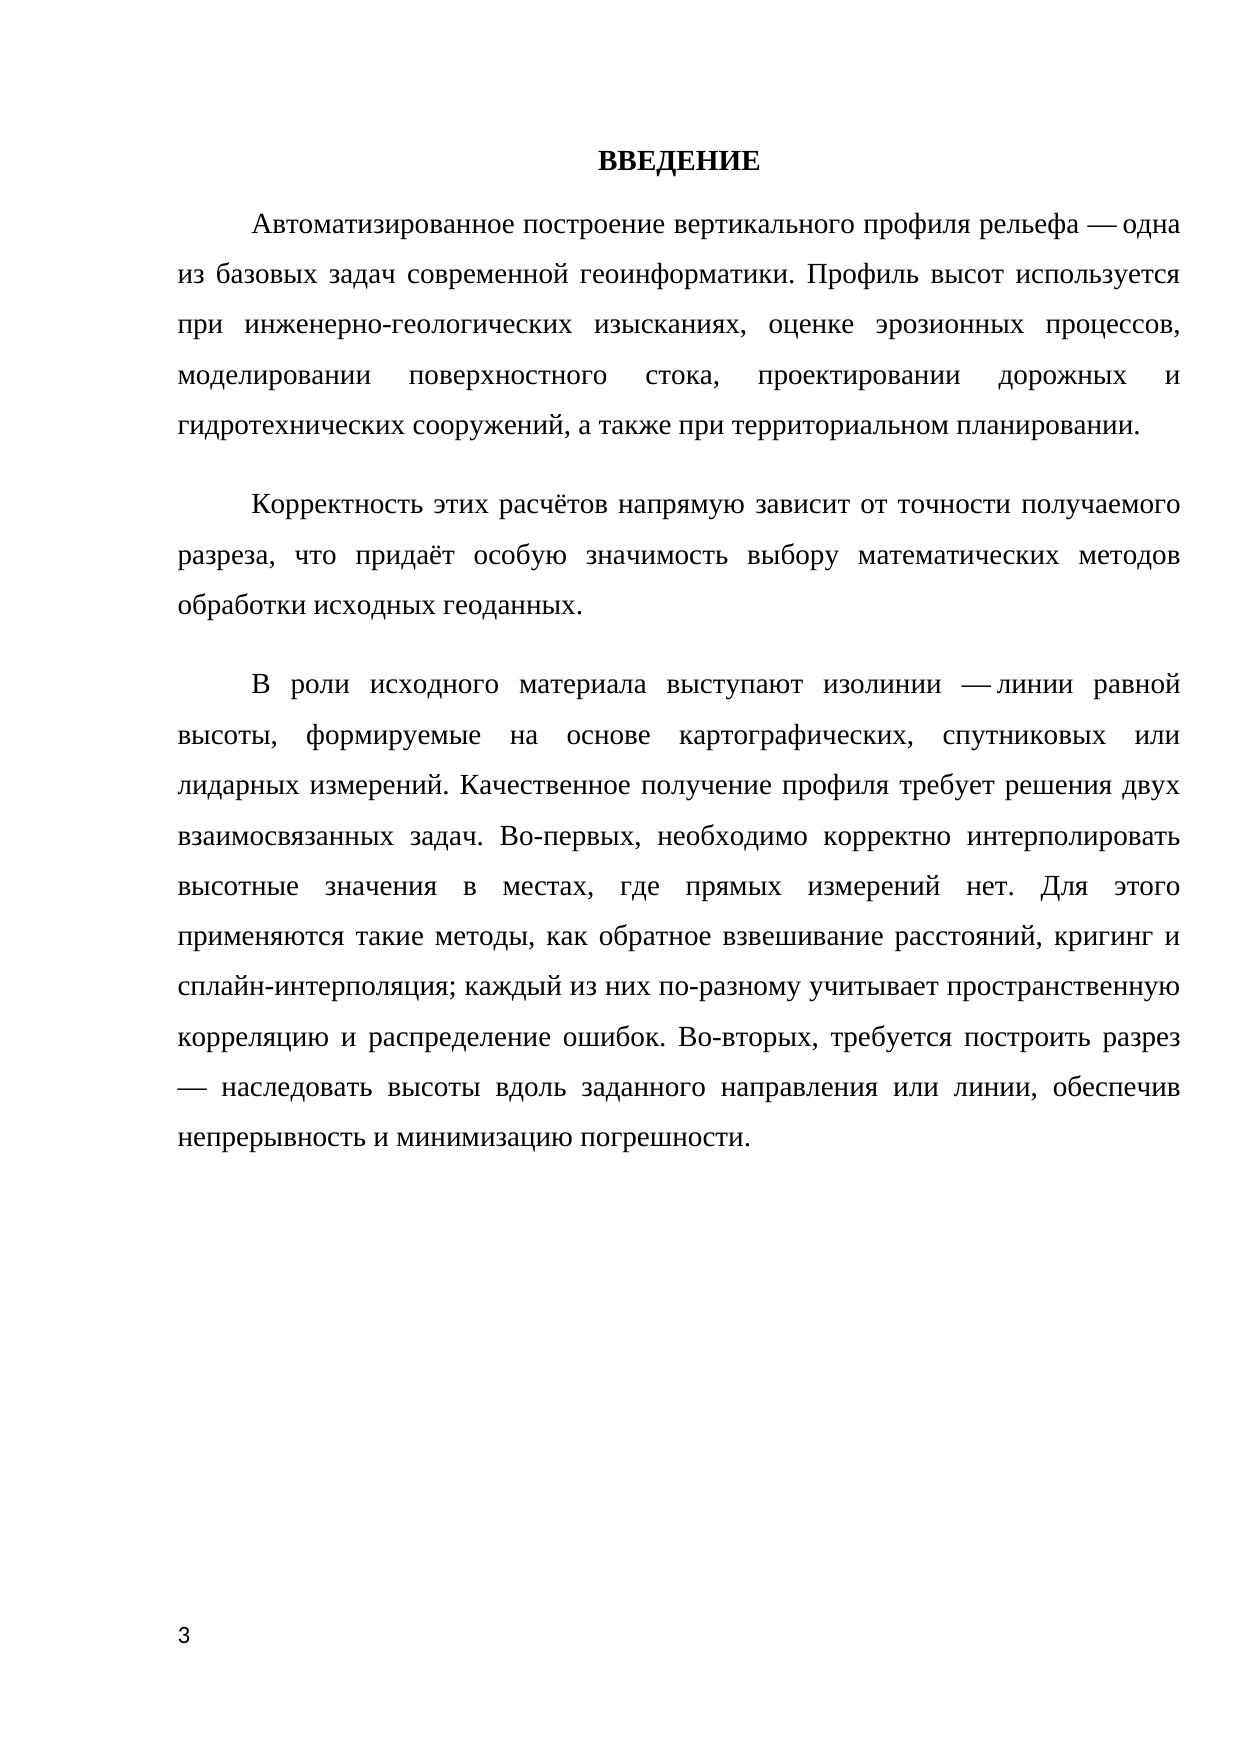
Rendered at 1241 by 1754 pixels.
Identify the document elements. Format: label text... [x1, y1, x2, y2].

text Корректность этих расчётов напрямую зависит от точности получаемого разреза, что придаёт особую значимость выбору математических методов обработки исходных геоданных. [177, 487, 1181, 621]
text В роли исходного материала выступают изолинии — линии равной высоты, формируемые на основе картографических, спутниковых или лидарных измерений. Качественное получение профиля требует решения двух взаимосвязанных задач. Во-первых, необходимо корректно интерполировать высотные значения в местах, где прямых измерений нет. Для этого применяются такие методы, как обратное взвешивание расстояний, кригинг и сплайн-интерполяция; каждый из них по-разному учитывает пространственную корреляцию и распределение ошибок. Во-вторых, требуется построить разрез — наследовать высоты вдоль заданного направления или линии, обеспечив непрерывность и минимизацию погрешности. [177, 667, 1181, 1153]
text Автоматизированное построение вертикального профиля рельефа — одна из базовых задач современной геоинформатики. Профиль высот используется при инженерно-геологических изысканиях, оценке эрозионных процессов, моделировании поверхностного стока, проектировании дорожных и гидротехнических сооружений, а также при территориальном планировании. [177, 206, 1181, 441]
subtitle ВВЕДЕНИЕ [177, 143, 1181, 177]
